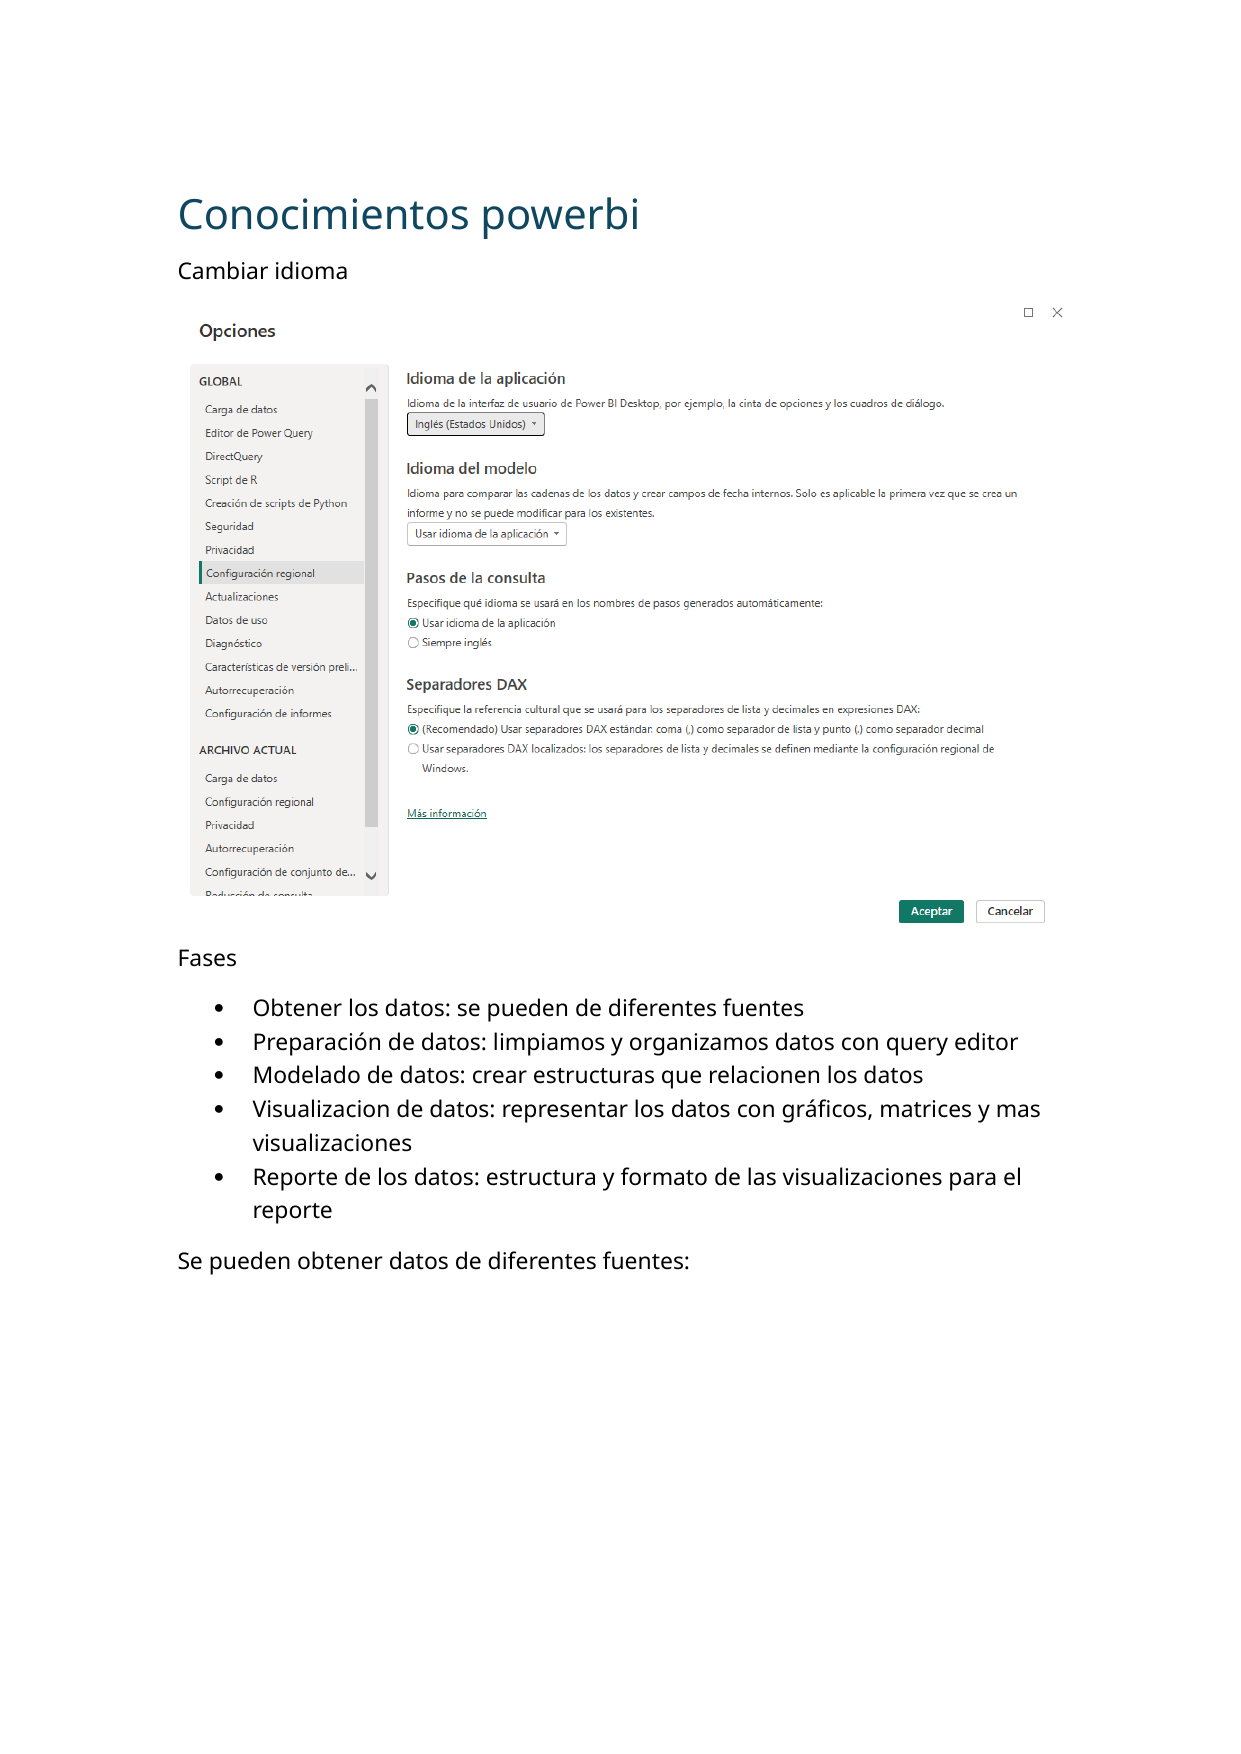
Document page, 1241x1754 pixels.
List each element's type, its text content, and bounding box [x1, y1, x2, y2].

list Obtener los datos: se pueden de diferentes fuentes [215, 992, 1063, 1023]
list Reporte de los datos: estructura y formato de las visualizaciones para el reporte [215, 1161, 1063, 1226]
list Preparación de datos: limpiamos y organizamos datos con query editor [215, 1026, 1063, 1057]
subtitle Conocimientos powerbi [177, 185, 1063, 242]
picture [177, 305, 1063, 923]
text Se pueden obtener datos de diferentes fuentes: [177, 1245, 1063, 1276]
list Visualizacion de datos: representar los datos con gráficos, matrices y mas visualizaciones [215, 1093, 1063, 1158]
text Fases [177, 941, 1063, 973]
list Modelado de datos: crear estructuras que relacionen los datos [215, 1059, 1063, 1091]
text Cambiar idioma [177, 255, 1063, 286]
